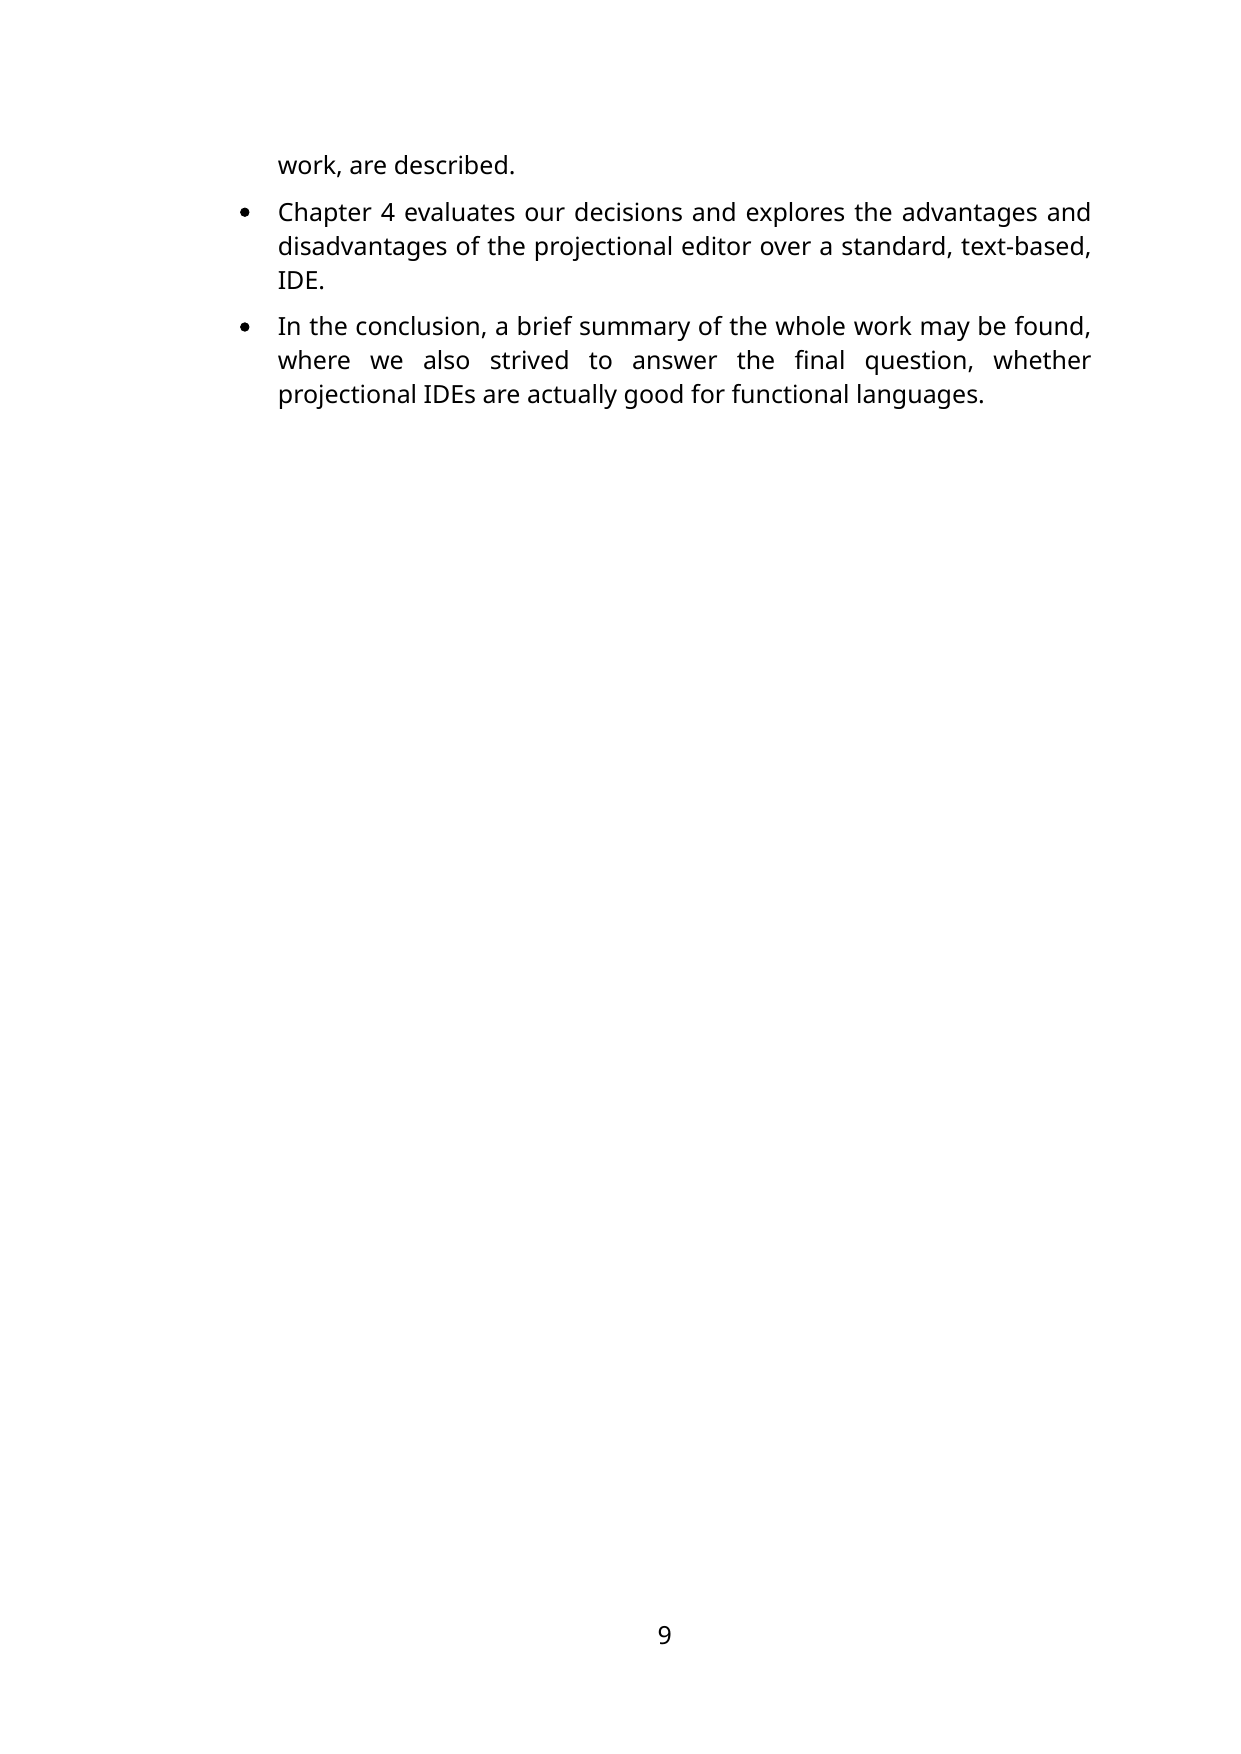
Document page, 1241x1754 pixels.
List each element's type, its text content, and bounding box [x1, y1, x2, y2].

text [240, 148, 1092, 182]
text Chapter 4 evaluates our decisions and explores the advantages and disadvantages of the projectional editor over a standard, text-based, IDE. [240, 194, 1092, 296]
text In the conclusion, a brief summary of the whole work may be found, where we also strived to answer the final question, whether projectional IDEs are actually good for functional languages. [240, 309, 1092, 411]
